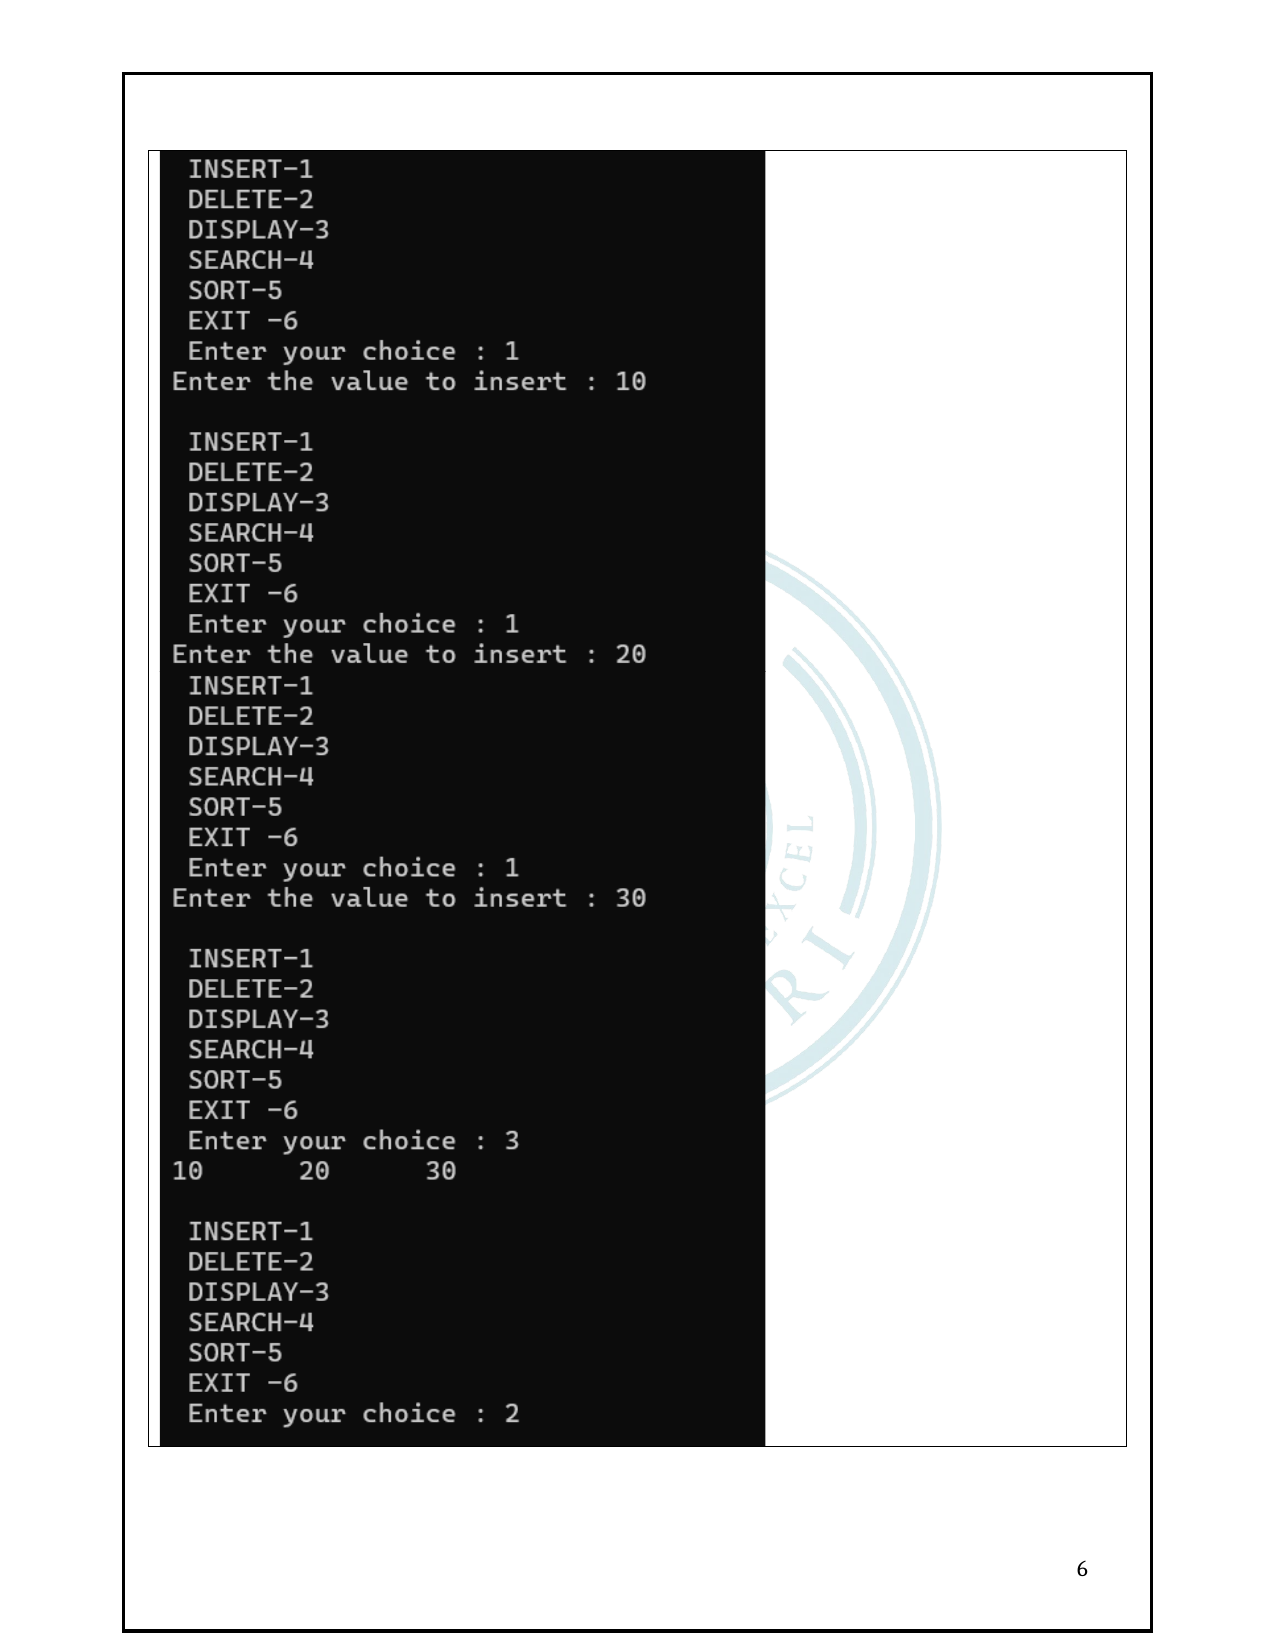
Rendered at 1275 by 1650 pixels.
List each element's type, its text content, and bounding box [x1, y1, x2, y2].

table_cell Output [766, 151, 1126, 1446]
picture [159, 151, 766, 1446]
